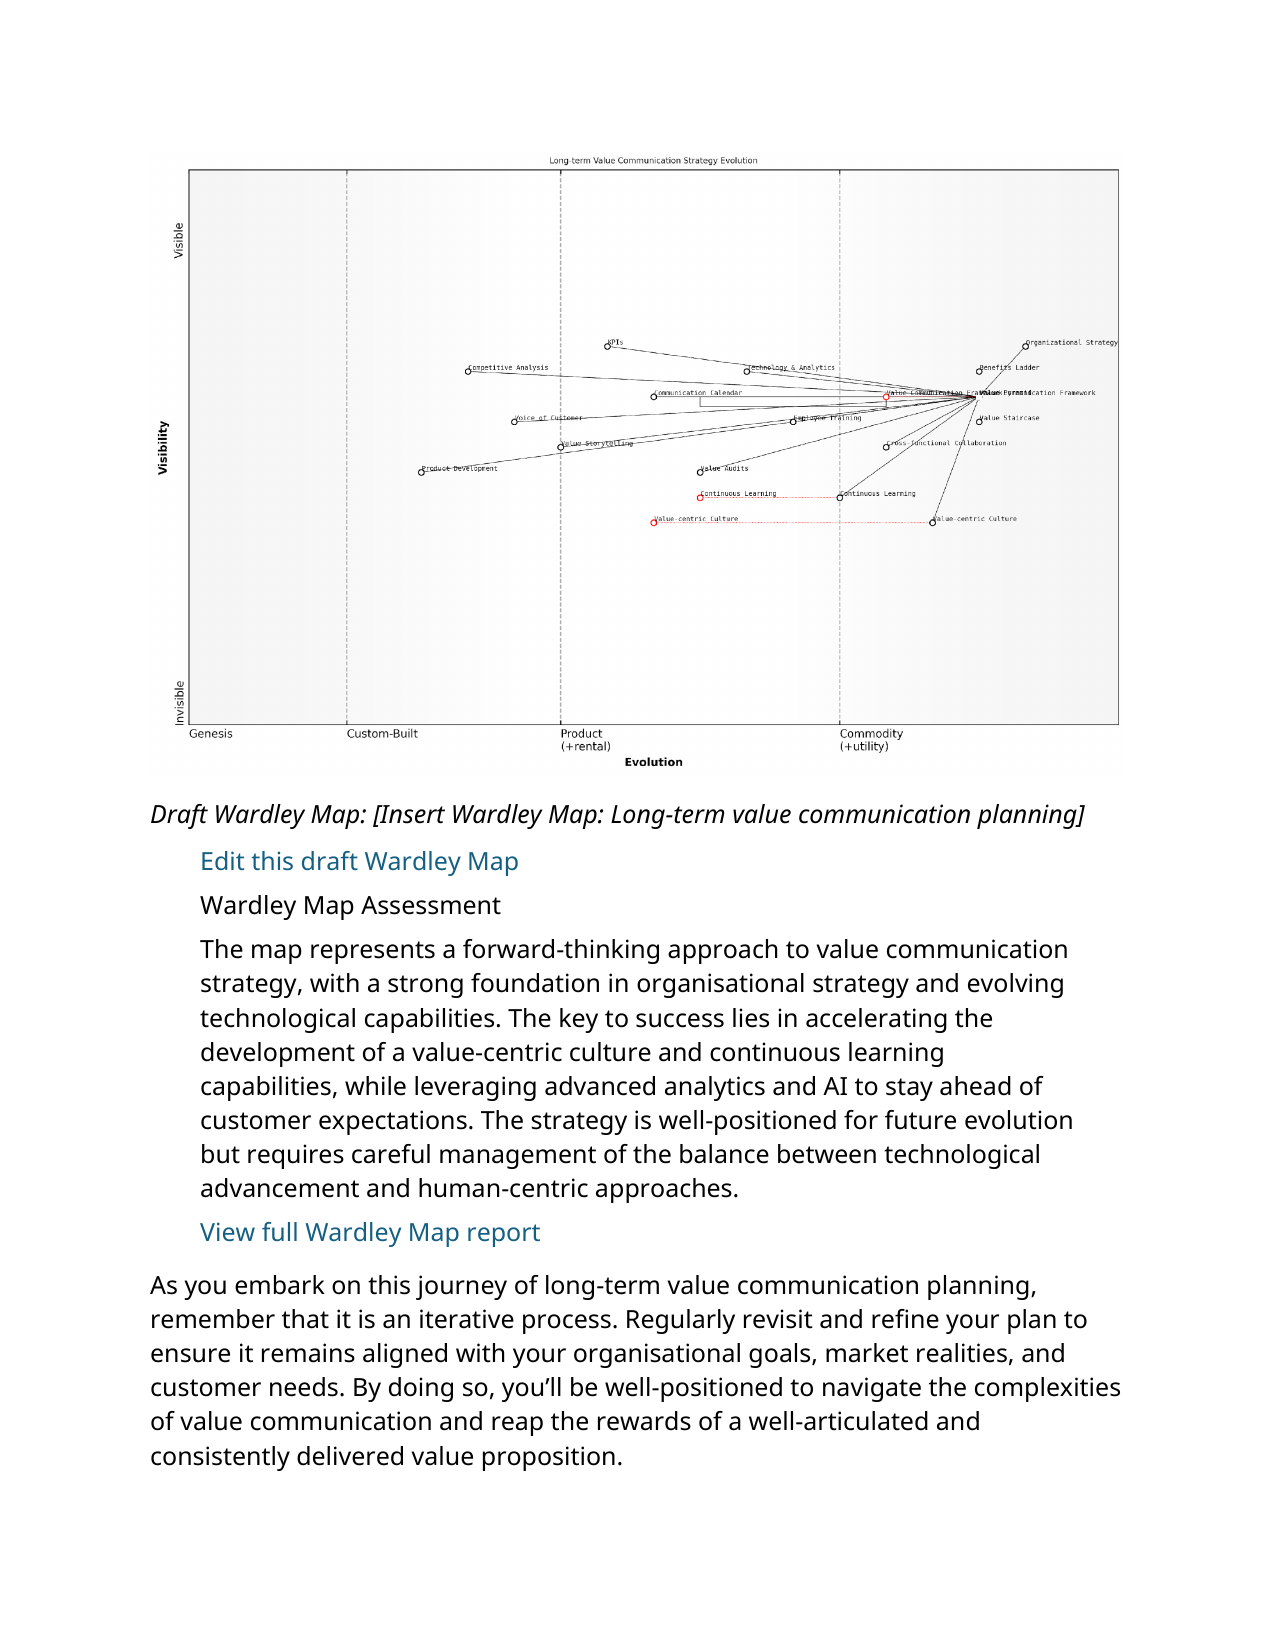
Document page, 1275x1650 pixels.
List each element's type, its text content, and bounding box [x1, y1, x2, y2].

text Draft Wardley Map: [Insert Wardley Map: Long-term value communication planning] [150, 797, 1125, 831]
text Edit this draft Wardley Map [200, 843, 1075, 877]
text As you embark on this journey of long-term value communication planning, remember that it is an iterative process. Regularly revisit and refine your plan to ensure it remains aligned with your organisational goals, market realities, and customer needs. By doing so, you’ll be well-positioned to navigate the complexities of value communication and reap the rewards of a well-articulated and consistently delivered value proposition. [150, 1268, 1125, 1472]
text Wardley Map Assessment [200, 888, 1075, 922]
text View full Wardley Map report [200, 1215, 1075, 1249]
text The map represents a forward-thinking approach to value communication strategy, with a strong foundation in organisational strategy and evolving technological capabilities. The key to success lies in accelerating the development of a value-centric culture and continuous learning capabilities, while leveraging advanced analytics and AI to stay ahead of customer expectations. The strategy is well-positioned for future evolution but requires careful management of the balance between technological advancement and human-centric approaches. [200, 932, 1075, 1204]
picture [150, 150, 1125, 776]
